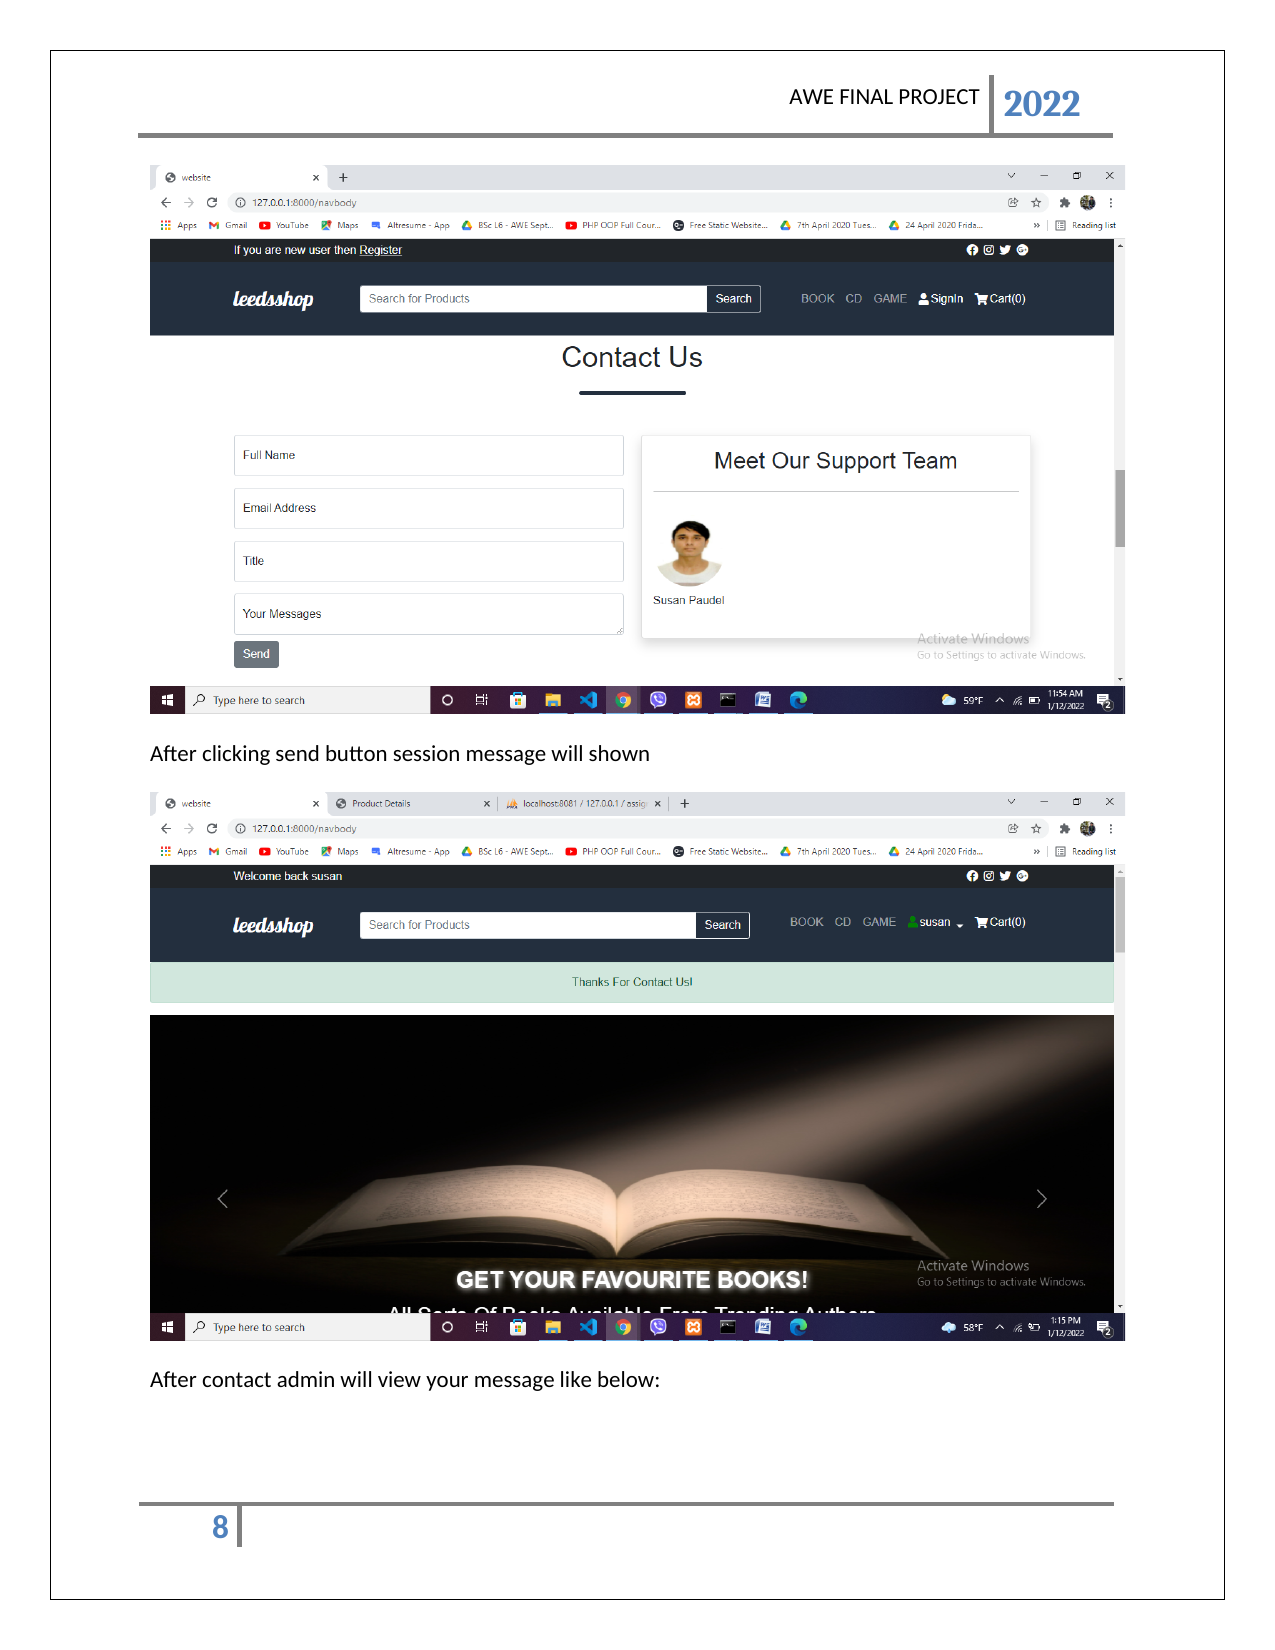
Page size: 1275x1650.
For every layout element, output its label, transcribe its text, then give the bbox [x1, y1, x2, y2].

picture [150, 792, 1125, 1341]
picture [150, 165, 1125, 714]
text After contact admin will view your message like below: [150, 1365, 1125, 1393]
text After clicking send button session message will shown [150, 739, 1125, 767]
